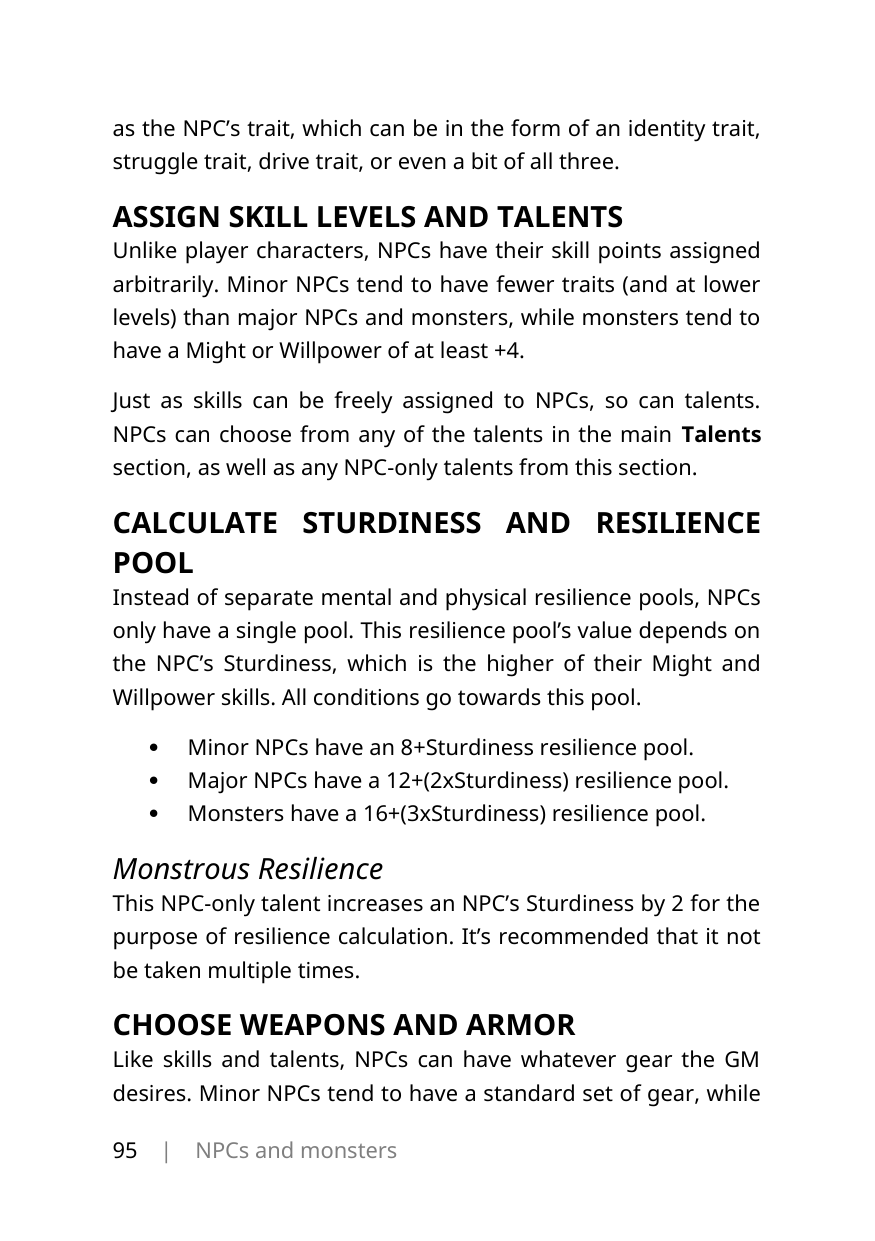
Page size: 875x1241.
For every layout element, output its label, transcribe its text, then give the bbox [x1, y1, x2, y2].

list Minor NPCs have an 8+Sturdiness resilience pool. [150, 732, 762, 761]
text This NPC-only talent increases an NPC’s Sturdiness by 2 for the purpose of resilience calculation. It’s recommended that it not be taken multiple times. [112, 888, 762, 984]
subtitle Choose weapons and armor [112, 1004, 762, 1044]
text Unlike player characters, NPCs have their skill points assigned arbitrarily. Minor NPCs tend to have fewer traits (and at lower levels) than major NPCs and monsters, while monsters tend to have a Might or Willpower of at least +4. [112, 236, 762, 365]
list Major NPCs have a 12+(2xSturdiness) resilience pool. [150, 765, 762, 795]
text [112, 1044, 762, 1107]
list Monsters have a 16+(3xSturdiness) resilience pool. [150, 798, 762, 828]
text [112, 112, 762, 176]
text Instead of separate mental and physical resilience pools, NPCs only have a single pool. This resilience pool’s value depends on the NPC’s Sturdiness, which is the higher of their Might and Willpower skills. All conditions go towards this pool. [112, 582, 762, 711]
subtitle Calculate Sturdiness and resilience pool [112, 502, 762, 582]
subtitle Assign skill levels and talents [112, 196, 762, 236]
text Just as skills can be freely assigned to NPCs, so can talents. NPCs can choose from any of the talents in the main Talents section, as well as any NPC-only talents from this section. [112, 386, 762, 482]
subtitle Monstrous Resilience [112, 848, 762, 888]
